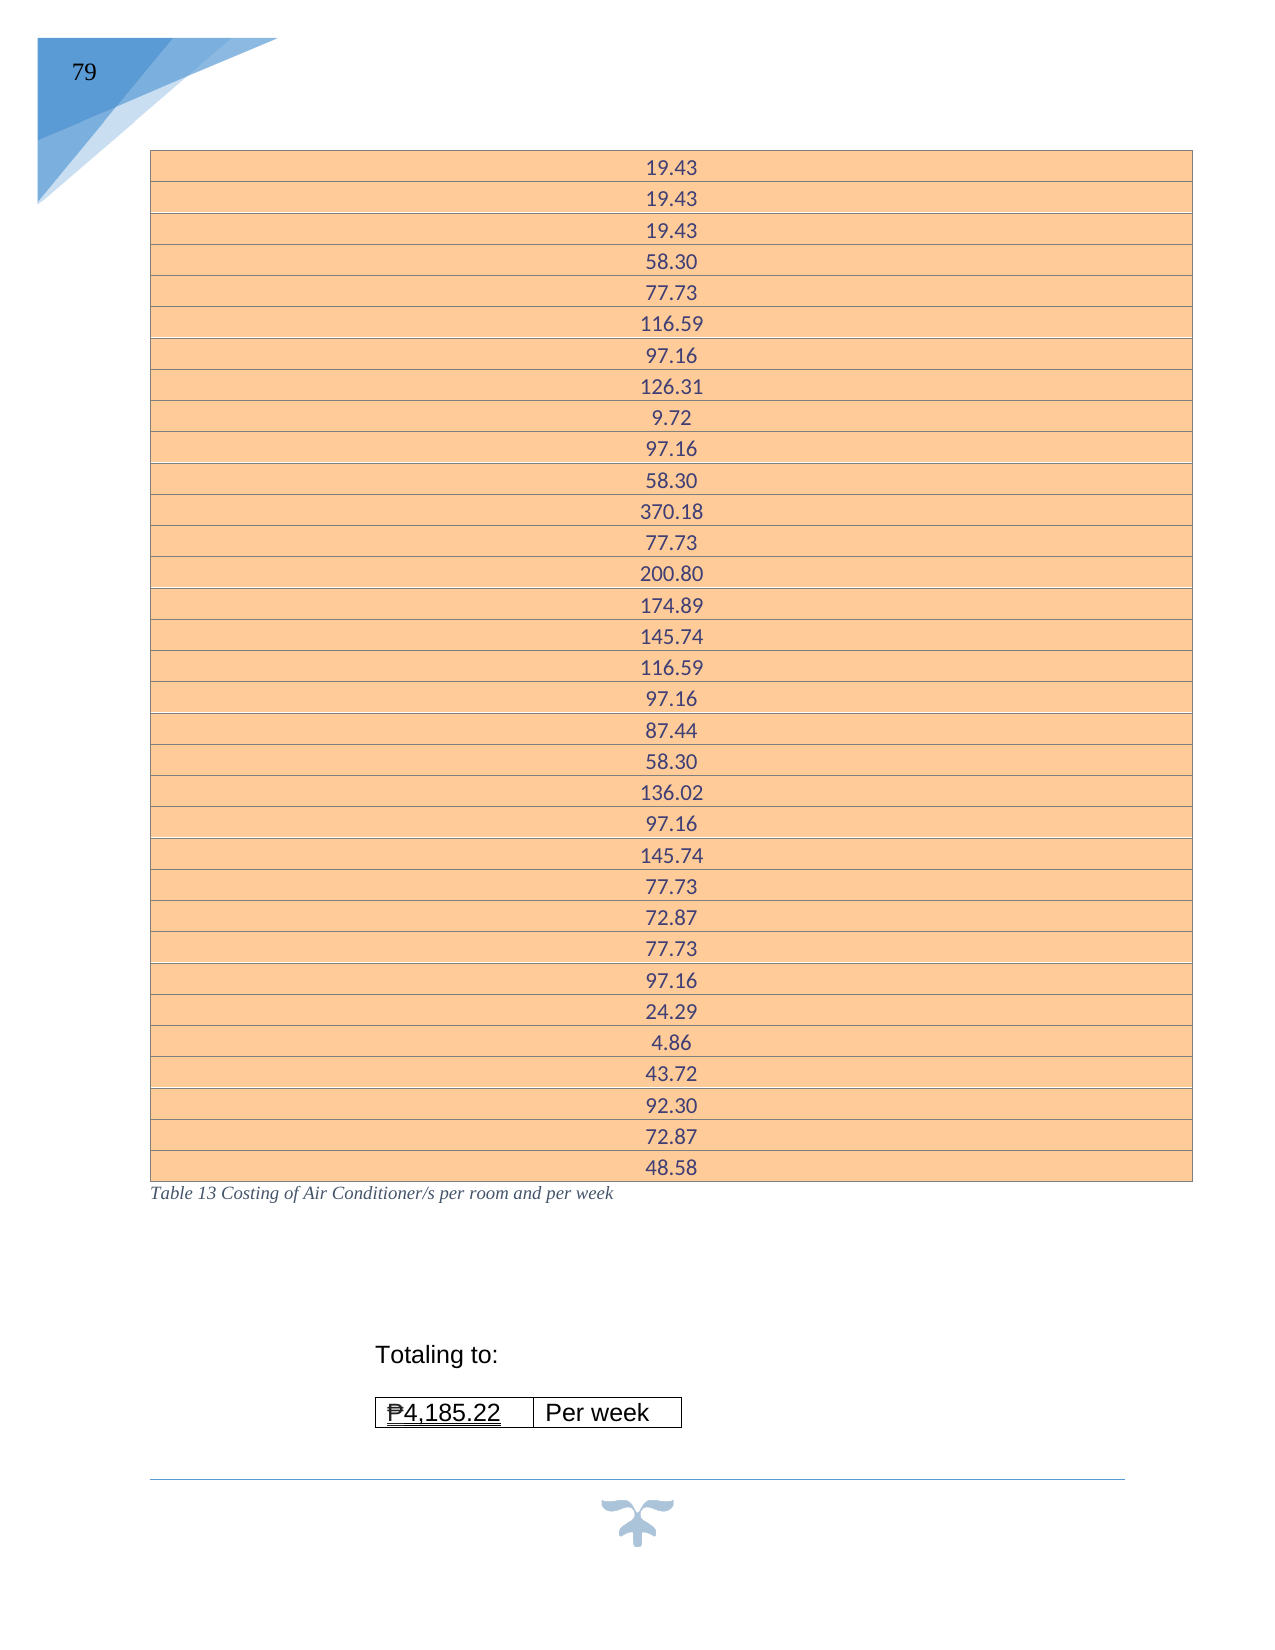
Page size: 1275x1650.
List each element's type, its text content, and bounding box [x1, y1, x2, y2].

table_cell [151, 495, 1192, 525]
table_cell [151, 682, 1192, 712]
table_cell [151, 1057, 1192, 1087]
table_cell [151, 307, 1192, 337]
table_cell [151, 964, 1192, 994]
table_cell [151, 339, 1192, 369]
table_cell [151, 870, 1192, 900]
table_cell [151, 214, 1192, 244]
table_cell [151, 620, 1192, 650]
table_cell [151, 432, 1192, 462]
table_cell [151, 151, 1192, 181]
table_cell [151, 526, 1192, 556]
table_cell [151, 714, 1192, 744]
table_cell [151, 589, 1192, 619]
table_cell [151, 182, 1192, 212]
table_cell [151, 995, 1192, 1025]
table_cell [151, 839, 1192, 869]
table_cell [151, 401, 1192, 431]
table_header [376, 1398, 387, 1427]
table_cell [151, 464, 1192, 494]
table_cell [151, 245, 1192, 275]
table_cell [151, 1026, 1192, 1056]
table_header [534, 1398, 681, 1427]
text Table 13 Costing of Air Conditioner/s per room and per week [150, 1182, 1125, 1204]
picture [37, 37, 279, 206]
text Totaling to: [375, 1340, 1125, 1368]
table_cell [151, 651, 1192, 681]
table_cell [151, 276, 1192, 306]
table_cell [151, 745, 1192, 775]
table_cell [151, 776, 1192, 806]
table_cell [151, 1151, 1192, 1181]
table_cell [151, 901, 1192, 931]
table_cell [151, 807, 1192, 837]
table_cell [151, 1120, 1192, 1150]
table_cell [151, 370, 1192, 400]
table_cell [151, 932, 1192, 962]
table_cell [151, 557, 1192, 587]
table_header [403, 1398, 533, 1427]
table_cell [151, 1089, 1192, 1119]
